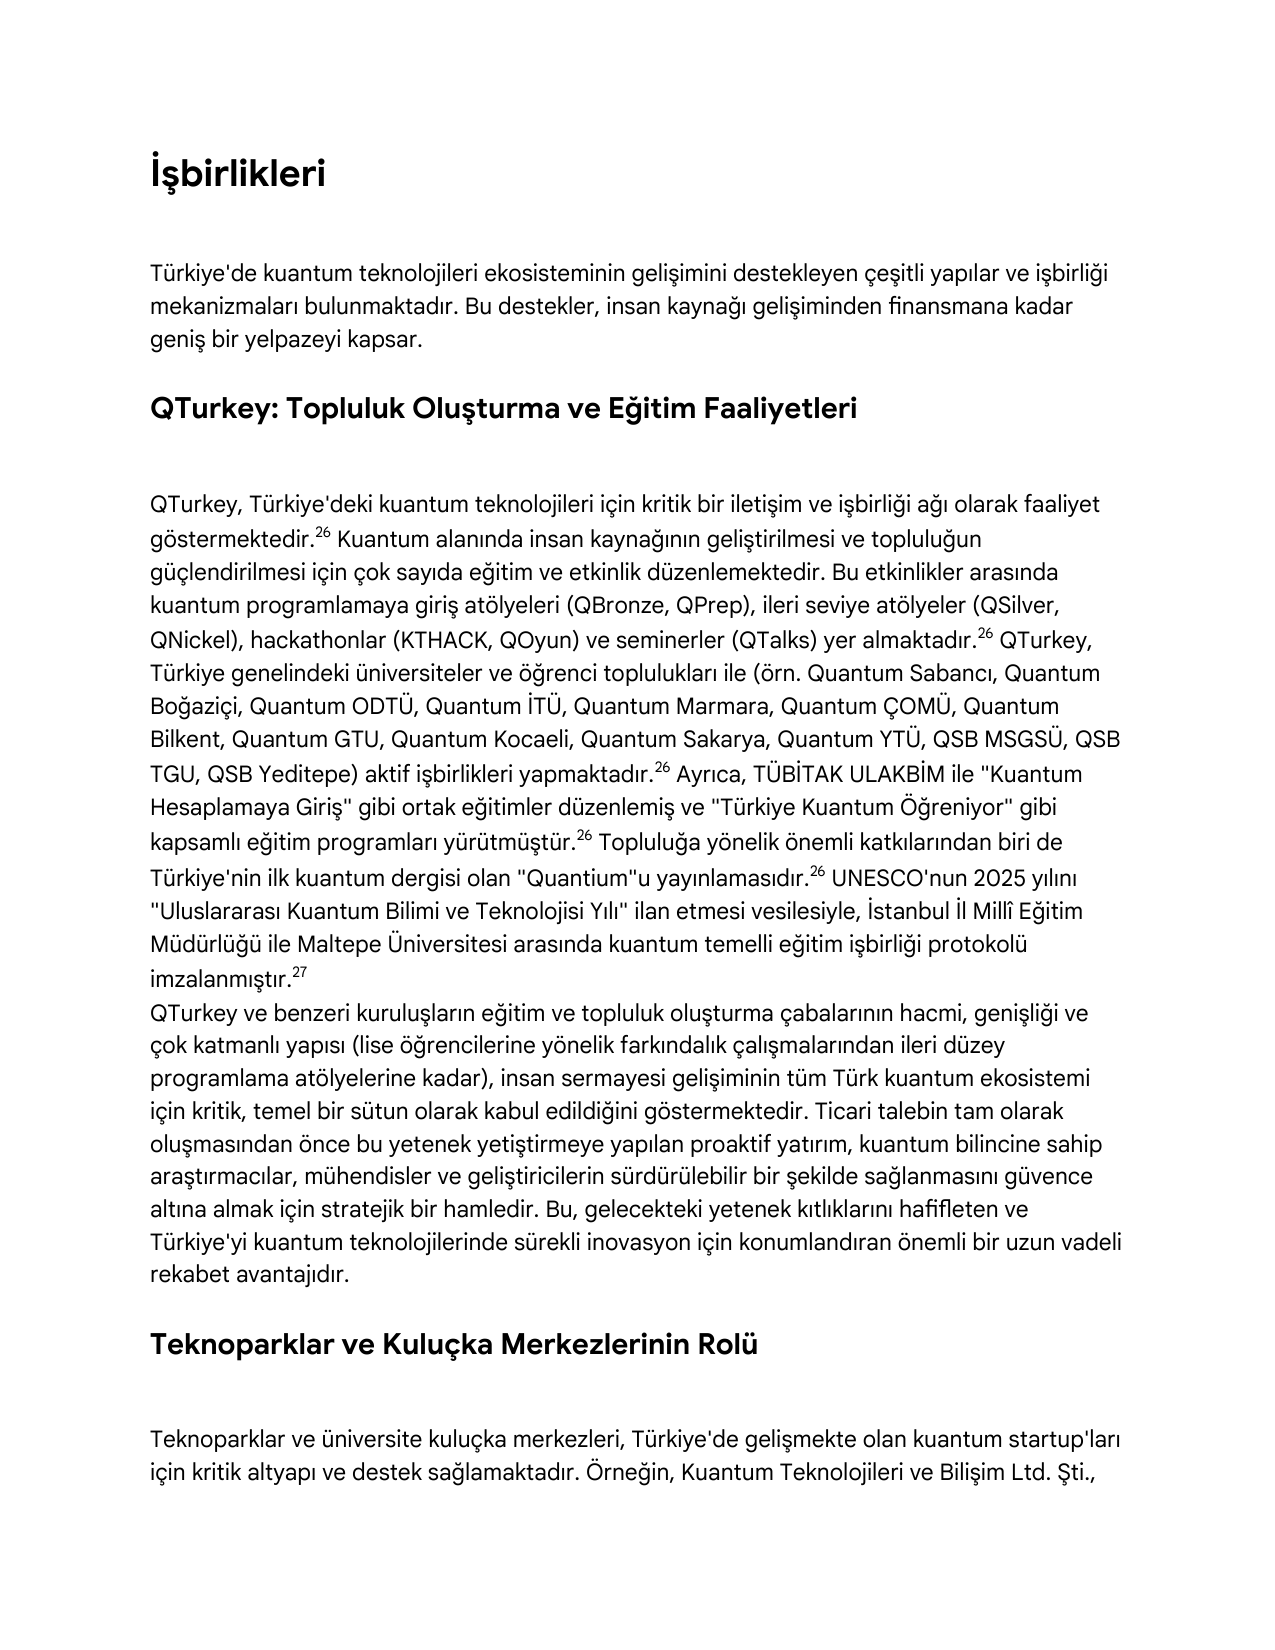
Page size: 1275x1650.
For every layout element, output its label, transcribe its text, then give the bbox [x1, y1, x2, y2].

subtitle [150, 150, 1125, 197]
subtitle Teknoparklar ve Kuluçka Merkezlerinin Rolü [150, 1326, 1125, 1363]
subtitle QTurkey: Topluluk Oluşturma ve Eğitim Faaliyetleri [150, 391, 1125, 427]
text Türkiye'de kuantum teknolojileri ekosisteminin gelişimini destekleyen çeşitli yapılar ve işbirliği mekanizmaları bulunmaktadır. Bu destekler, insan kaynağı gelişiminden finansmana kadar geniş bir yelpazeyi kapsar. [150, 260, 1125, 354]
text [150, 1426, 1125, 1487]
text QTurkey, Türkiye'deki kuantum teknolojileri için kritik bir iletişim ve işbirliği ağı olarak faaliyet göstermektedir.26 Kuantum alanında insan kaynağının geliştirilmesi ve topluluğun güçlendirilmesi için çok sayıda eğitim ve etkinlik düzenlemektedir. Bu etkinlikler arasında kuantum programlamaya giriş atölyeleri (QBronze, QPrep), ileri seviye atölyeler (QSilver, QNickel), hackathonlar (KTHACK, QOyun) ve seminerler (QTalks) yer almaktadır.26 QTurkey, Türkiye genelindeki üniversiteler ve öğrenci toplulukları ile (örn. Quantum Sabancı, Quantum Boğaziçi, Quantum ODTÜ, Quantum İTÜ, Quantum Marmara, Quantum ÇOMÜ, Quantum Bilkent, Quantum GTU, Quantum Kocaeli, Quantum Sakarya, Quantum YTÜ, QSB MSGSÜ, QSB TGU, QSB Yeditepe) aktif işbirlikleri yapmaktadır.26 Ayrıca, TÜBİTAK ULAKBİM ile "Kuantum Hesaplamaya Giriş" gibi ortak eğitimler düzenlemiş ve "Türkiye Kuantum Öğreniyor" gibi kapsamlı eğitim programları yürütmüştür.26 Topluluğa yönelik önemli katkılarından biri de Türkiye'nin ilk kuantum dergisi olan "Quantium"u yayınlamasıdır.26 UNESCO'nun 2025 yılını "Uluslararası Kuantum Bilimi ve Teknolojisi Yılı" ilan etmesi vesilesiyle, İstanbul İl Millî Eğitim Müdürlüğü ile Maltepe Üniversitesi arasında kuantum temelli eğitim işbirliği protokolü imzalanmıştır.27 [150, 490, 1125, 995]
text QTurkey ve benzeri kuruluşların eğitim ve topluluk oluşturma çabalarının hacmi, genişliği ve çok katmanlı yapısı (lise öğrencilerine yönelik farkındalık çalışmalarından ileri düzey programlama atölyelerine kadar), insan sermayesi gelişiminin tüm Türk kuantum ekosistemi için kritik, temel bir sütun olarak kabul edildiğini göstermektedir. Ticari talebin tam olarak oluşmasından önce bu yetenek yetiştirmeye yapılan proaktif yatırım, kuantum bilincine sahip araştırmacılar, mühendisler ve geliştiricilerin sürdürülebilir bir şekilde sağlanmasını güvence altına almak için stratejik bir hamledir. Bu, gelecekteki yetenek kıtlıklarını hafifleten ve Türkiye'yi kuantum teknolojilerinde sürekli inovasyon için konumlandıran önemli bir uzun vadeli rekabet avantajıdır. [150, 999, 1125, 1289]
